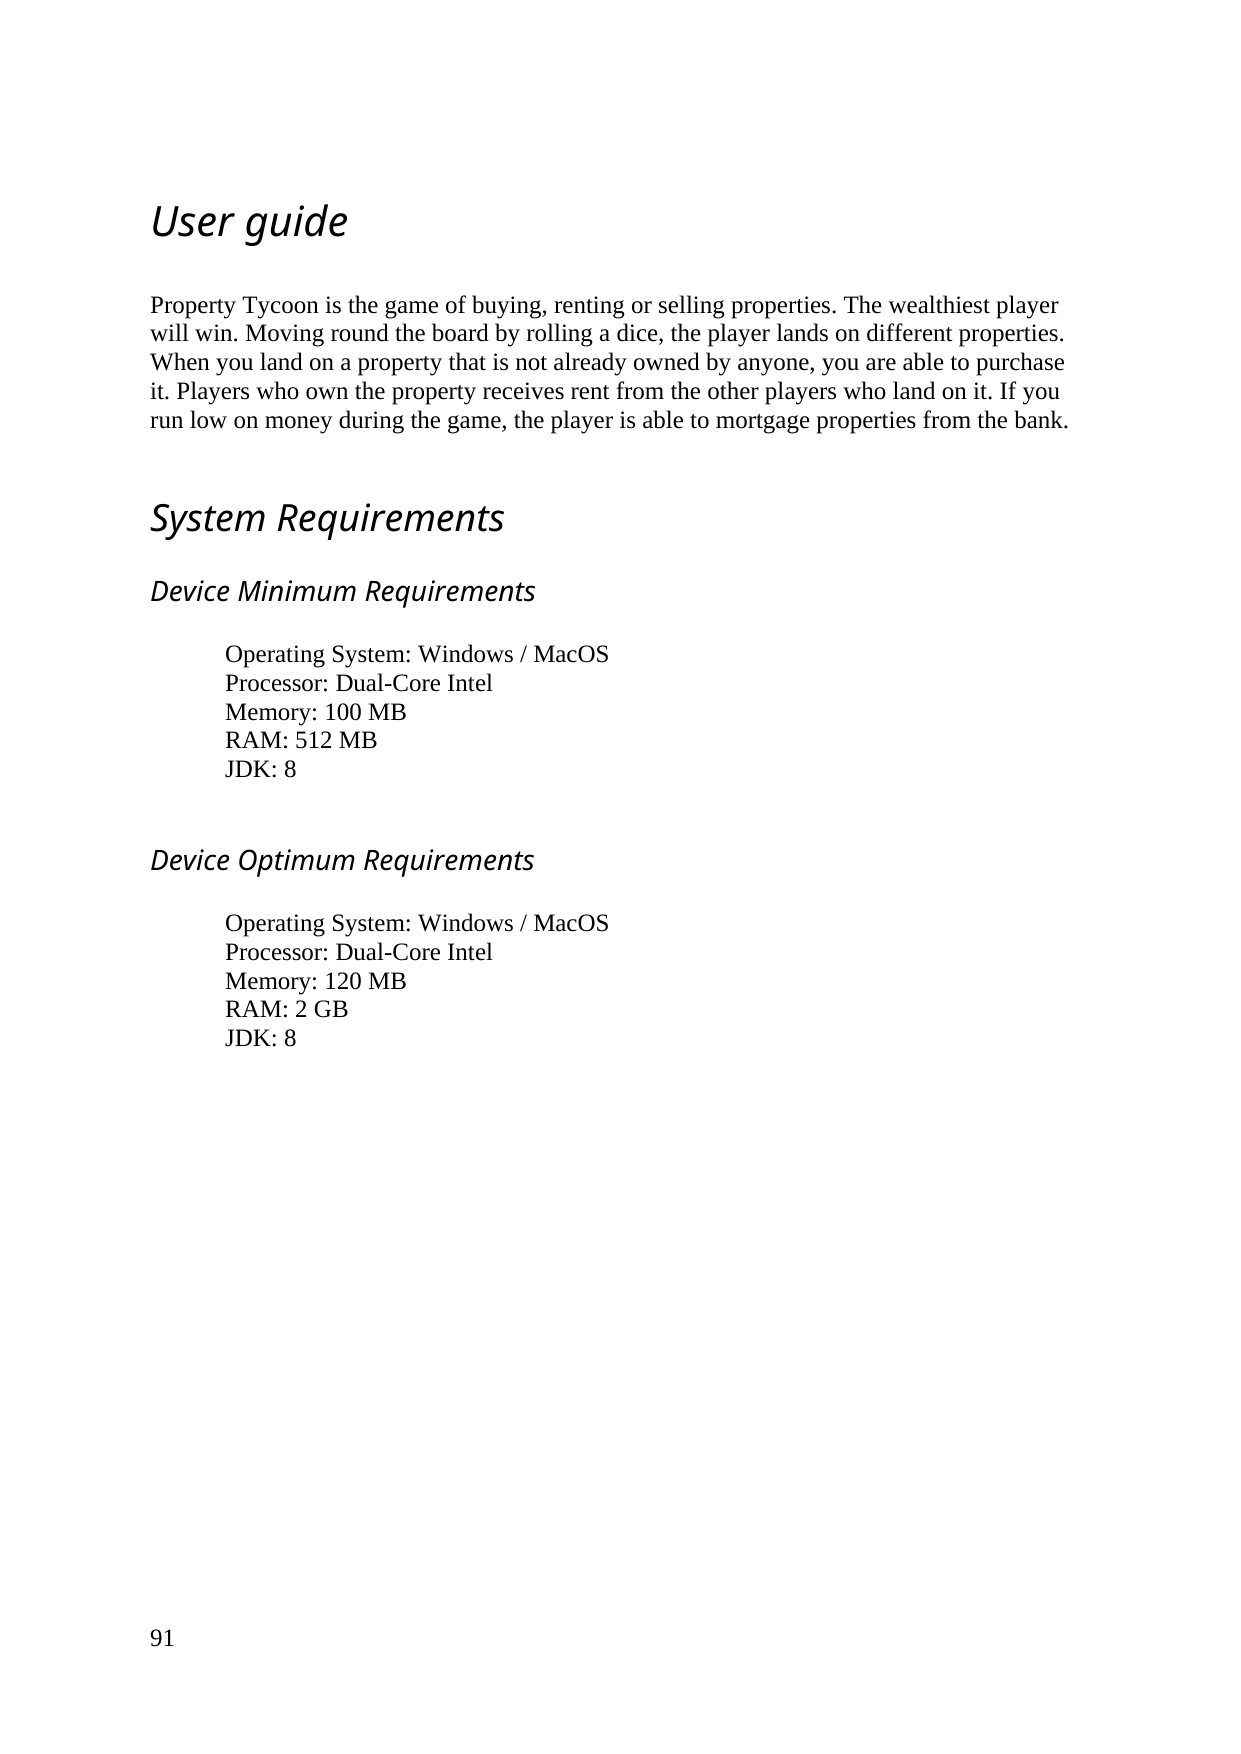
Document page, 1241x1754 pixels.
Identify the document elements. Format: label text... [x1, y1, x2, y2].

text Memory: 100 MB [225, 697, 1090, 725]
subtitle System Requirements [150, 491, 1090, 542]
text Property Tycoon is the game of buying, renting or selling properties. The wealthiest player will win. Moving round the board by rolling a dice, the player lands on different properties. When you land on a property that is not already owned by anyone, you are able to purchase it. Players who own the property receives rent from the other players who land on it. If you run low on money during the game, the player is able to mortgage properties from the bank. [150, 290, 1090, 433]
text Operating System: Windows / MacOS [225, 908, 1090, 937]
subtitle Device Optimum Requirements [150, 841, 1090, 879]
text JDK: 8 [225, 1023, 1090, 1052]
text Operating System: Windows / MacOS [225, 639, 1090, 668]
text RAM: 2 GB [225, 994, 1090, 1023]
subtitle Device Minimum Requirements [150, 572, 1090, 610]
text Processor: Dual-Core Intel [225, 937, 1090, 966]
text JDK: 8 [225, 754, 1090, 783]
subtitle User guide [150, 192, 1090, 248]
text Processor: Dual-Core Intel [225, 668, 1090, 697]
text Memory: 120 MB [225, 966, 1090, 994]
text RAM: 512 MB [225, 725, 1090, 754]
